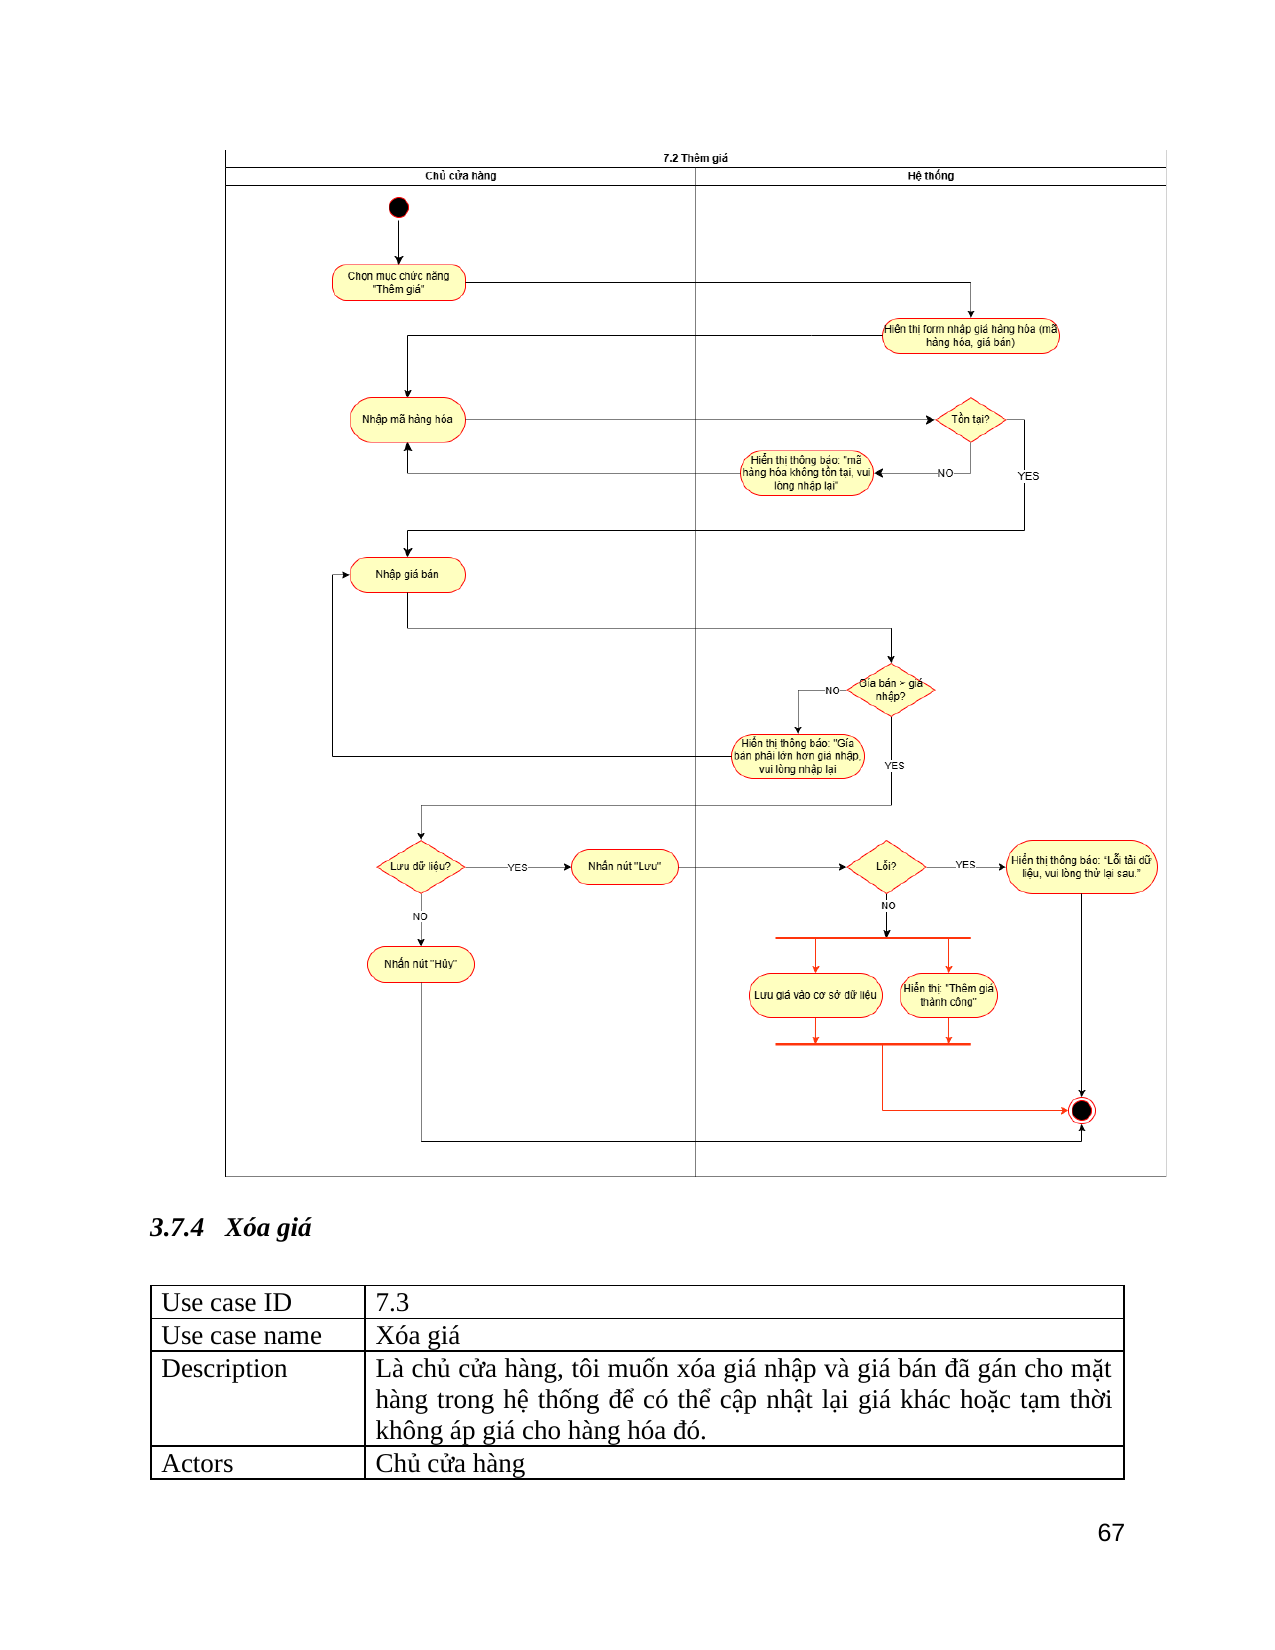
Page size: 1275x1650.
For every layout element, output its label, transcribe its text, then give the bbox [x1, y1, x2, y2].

table_cell Chủ cửa hàng [366, 1447, 1123, 1478]
table_header Use case ID [152, 1286, 364, 1317]
picture [225, 150, 1167, 1177]
table_cell Actors [152, 1447, 364, 1478]
table_cell Xóa giá [366, 1319, 1123, 1350]
table_header 7.3 [366, 1286, 1123, 1317]
table_cell Là chủ cửa hàng, tôi muốn xóa giá nhập và giá bán đã gán cho mặt hàng trong hệ thống để có thể cập nhật lại giá khác hoặc tạm thời không áp giá cho hàng hóa đó. [366, 1352, 1123, 1445]
table_cell Use case name [152, 1319, 364, 1350]
table_cell Description [152, 1352, 364, 1445]
subtitle Xóa giá [150, 1212, 1125, 1243]
